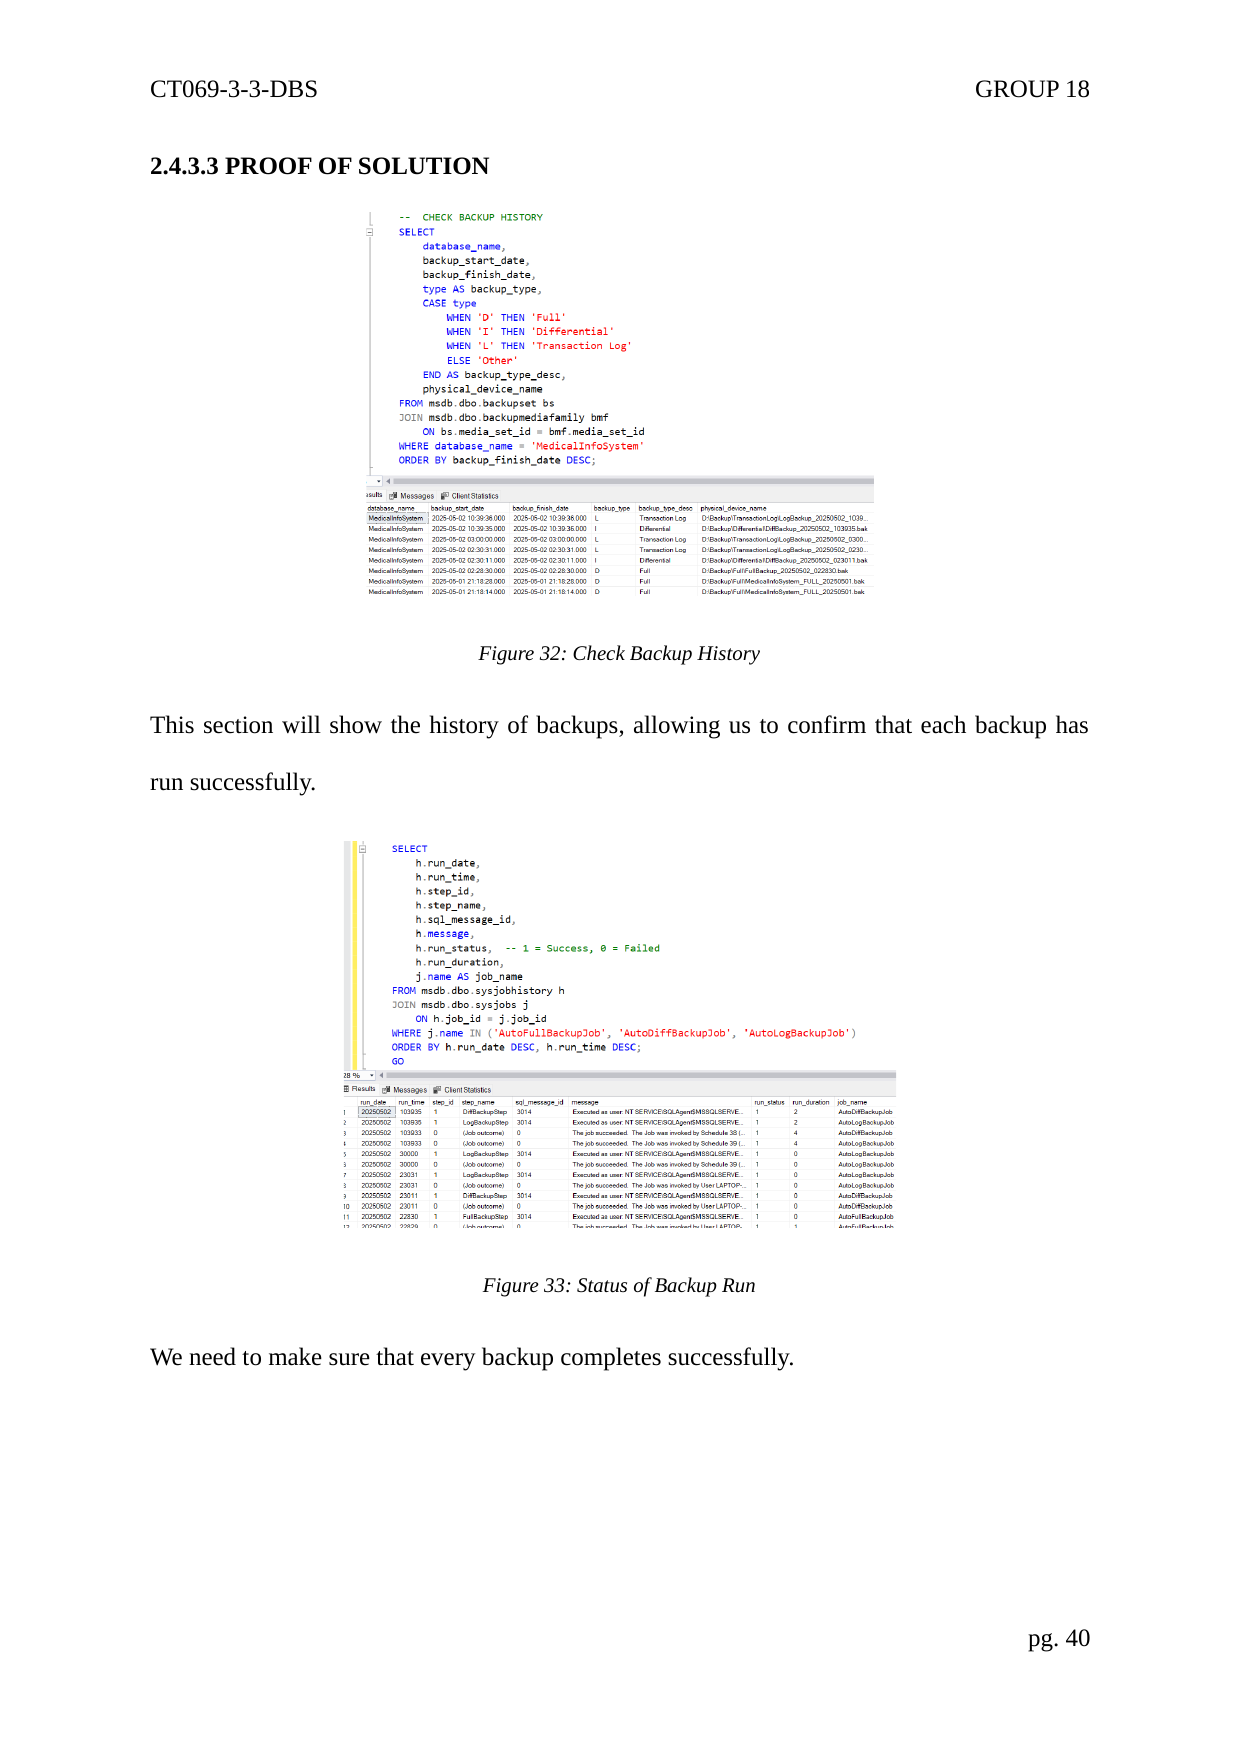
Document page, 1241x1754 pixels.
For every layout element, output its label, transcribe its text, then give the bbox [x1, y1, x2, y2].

text Figure 32: Check Backup History [150, 641, 1090, 665]
picture [343, 841, 897, 1228]
text We need to make sure that every backup completes successfully. [150, 1342, 1090, 1370]
text This section will show the history of backups, allowing us to confirm that each backup has run successfully. [150, 710, 1090, 796]
picture [366, 212, 874, 596]
subtitle 2.4.3.3 PROOF OF SOLUTION [150, 151, 1090, 179]
text Figure 33: Status of Backup Run [150, 1273, 1090, 1297]
